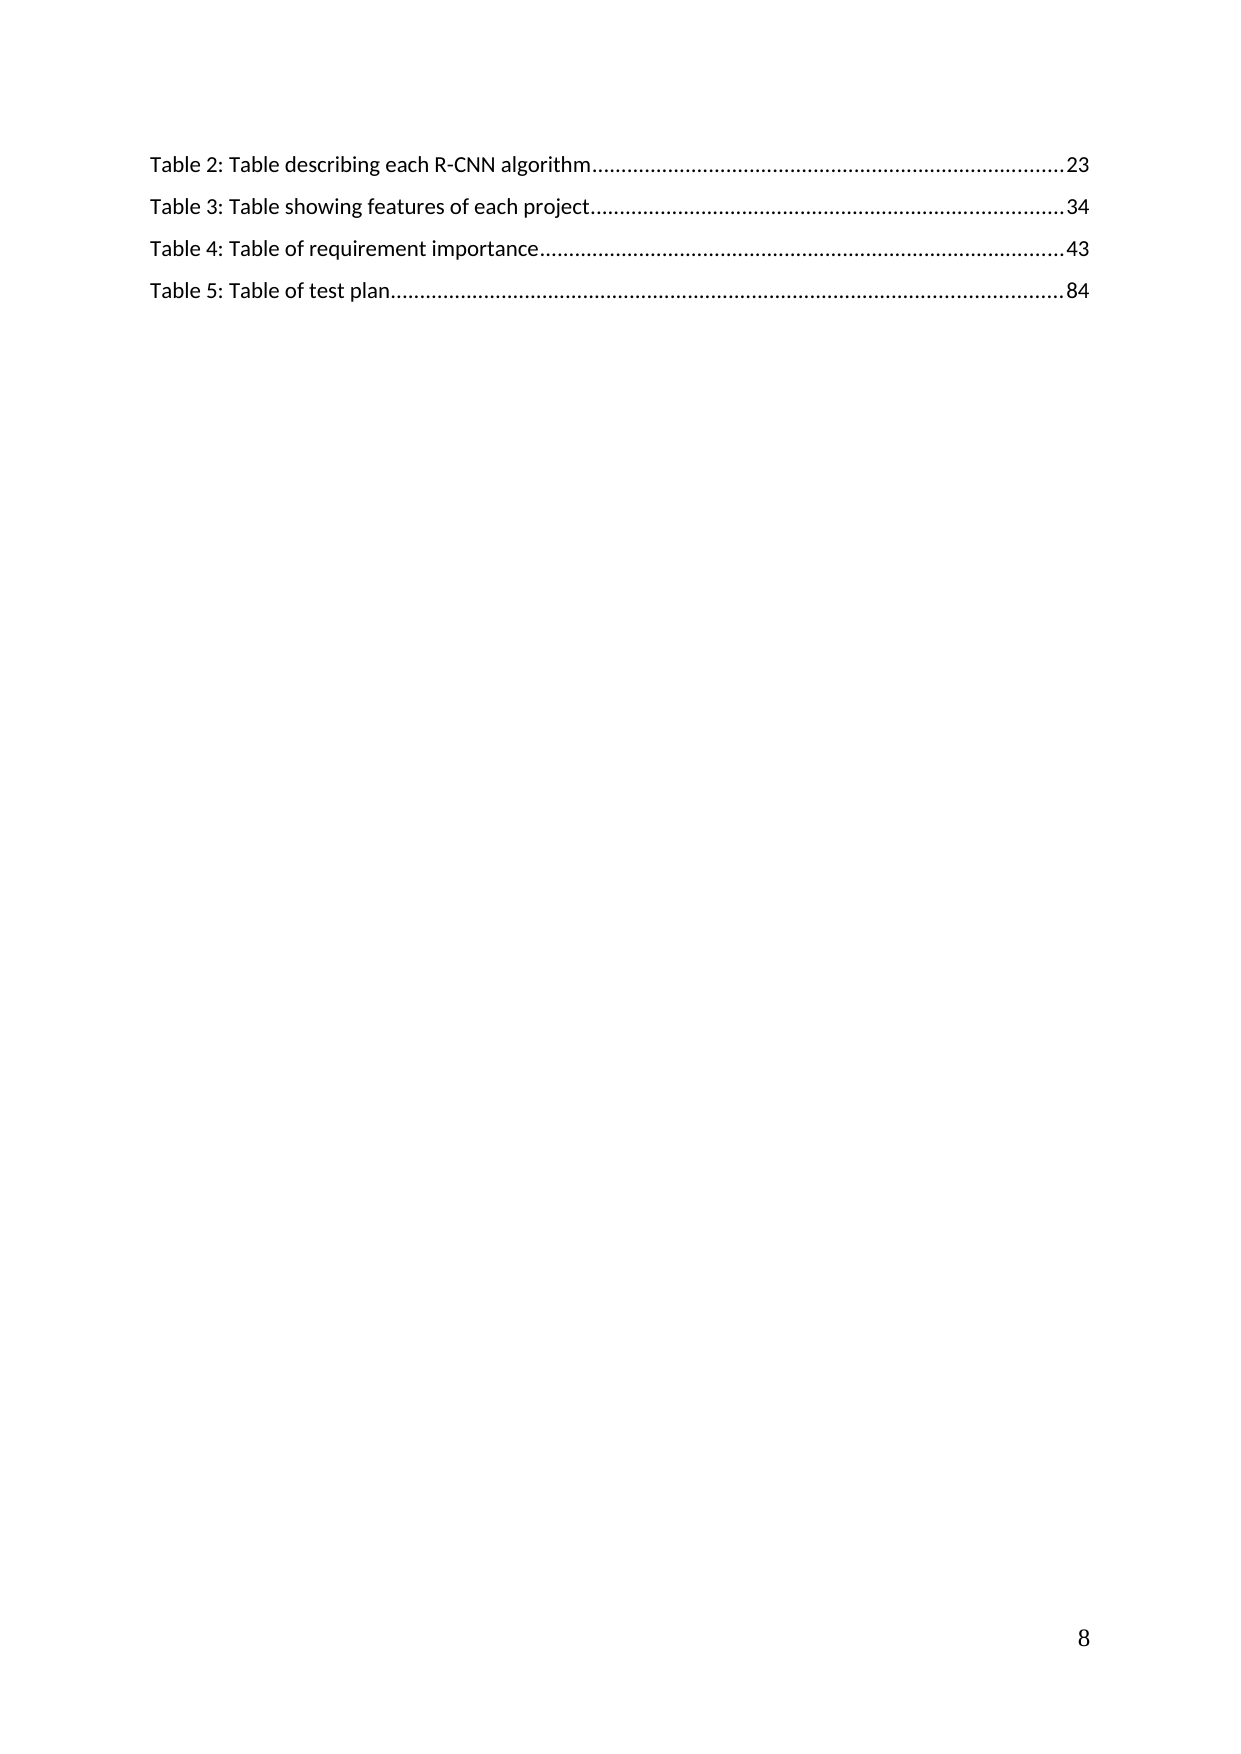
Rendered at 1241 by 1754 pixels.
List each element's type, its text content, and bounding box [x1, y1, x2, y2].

text Table 3: Table showing features of each project 34 [150, 192, 1090, 220]
text Table 5: Table of test plan 84 [150, 276, 1090, 304]
text Table 2: Table describing each R-CNN algorithm 23 [150, 150, 1090, 178]
text Table 4: Table of requirement importance 43 [150, 234, 1090, 262]
